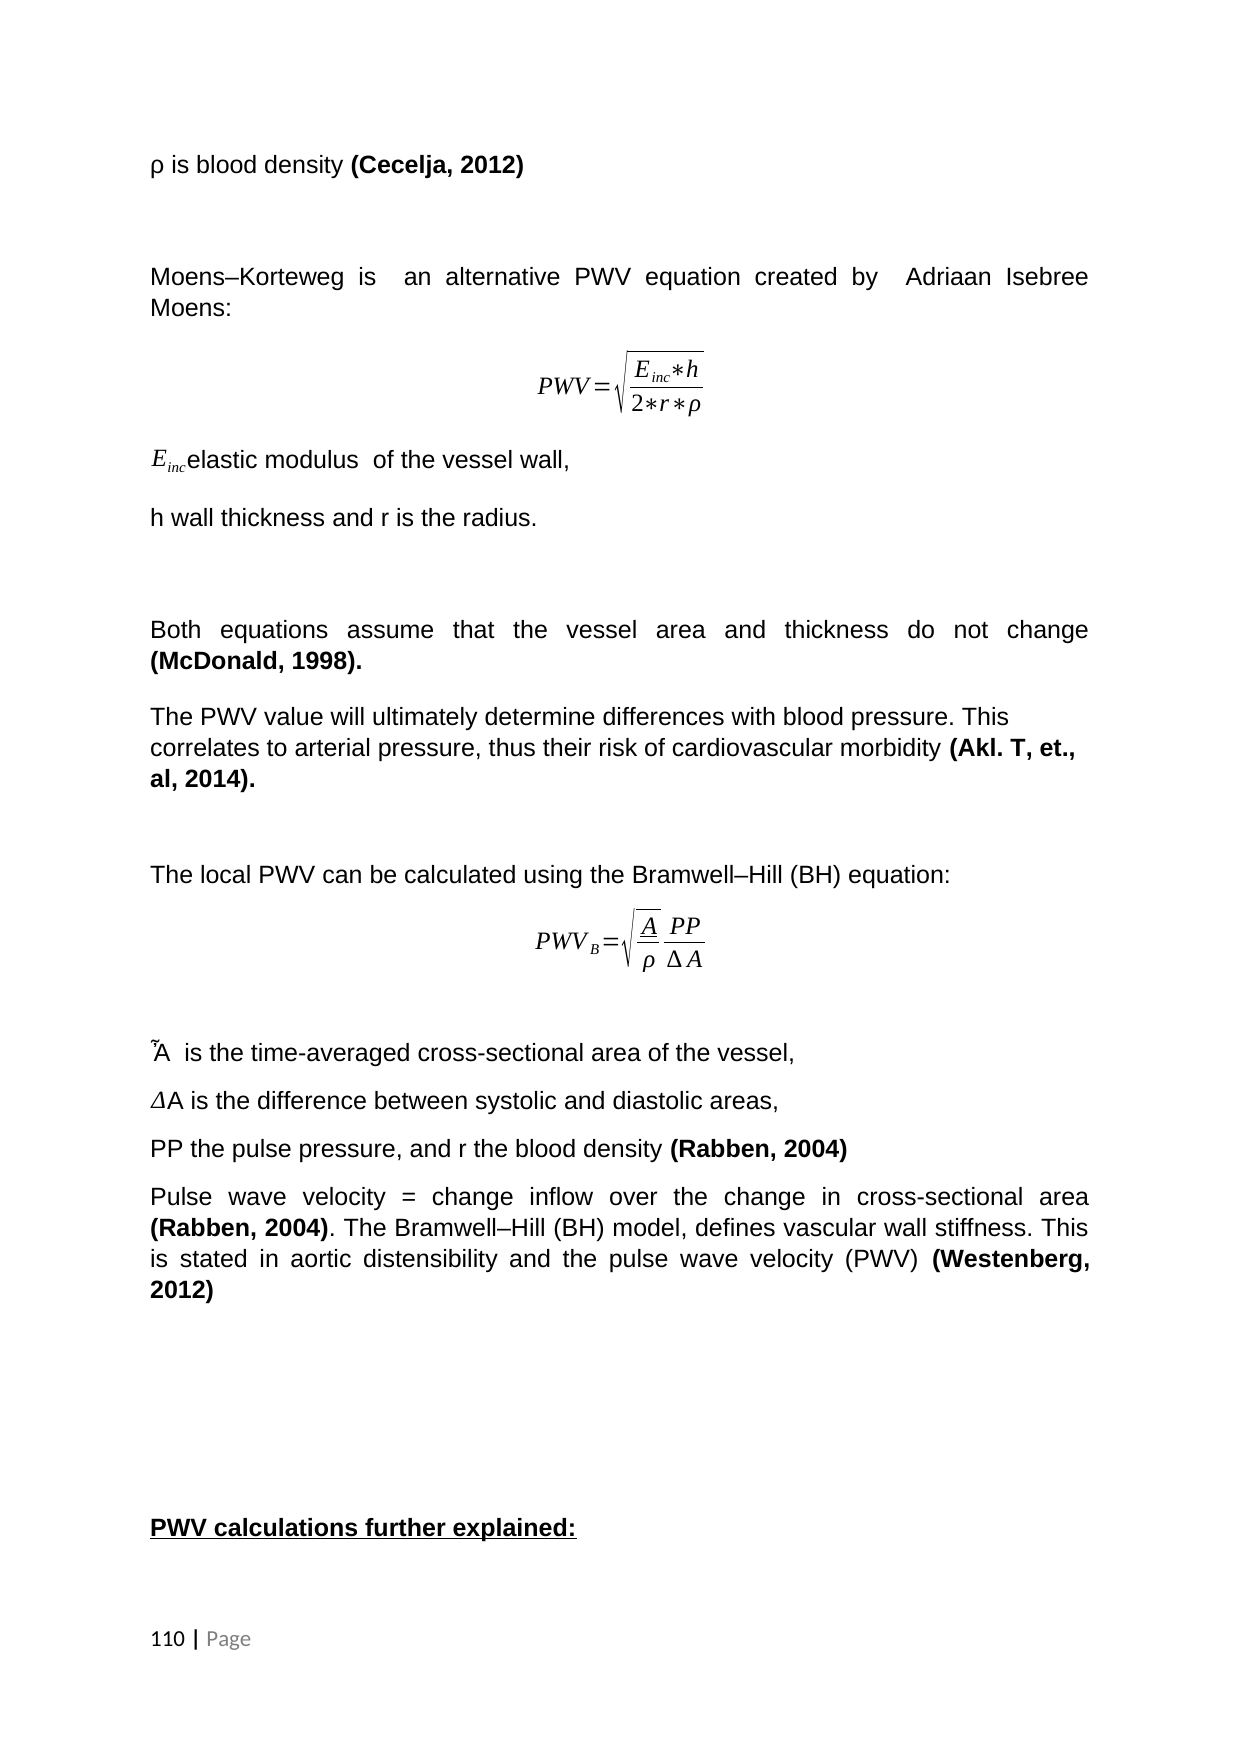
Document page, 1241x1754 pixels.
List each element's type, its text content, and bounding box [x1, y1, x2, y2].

text ρ is blood density (Cecelja, 2012) [150, 150, 1090, 179]
text PWV calculations further explained: [150, 1513, 1090, 1542]
text The local PWV can be calculated using the Bramwell–Hill (BH) equation: [150, 860, 1090, 888]
text h wall thickness {\displaystyle h}and r is the radius. [150, 503, 1090, 532]
text A is the difference between systolic and diastolic areas, [150, 1086, 1090, 1115]
text Ἆ is the time-averaged cross-sectional area of the vessel, [150, 1038, 1090, 1067]
text PP the pulse pressure, and r the blood density (Rabben, 2004) [150, 1134, 1090, 1162]
text Pulse wave velocity = change inflow over the change in cross-sectional area (Rabben, 2004). The Bramwell–Hill (BH) model, defines vascular wall stiffness. This is stated in aortic distensibility and the pulse wave velocity (PWV) (Westenberg, 2012) [150, 1181, 1090, 1303]
text Both equations assume that the vessel area and thickness do not change (McDonald, 1998). [150, 615, 1090, 675]
text The PWV value will ultimately determine differences with blood pressure. This correlates to arterial pressure, thus their risk of cardiovascular morbidity (Akl. T, et., al, 2014). [150, 702, 1090, 793]
text elastic modulus {\displaystyle {E_{\mathrm {inc} }}} of the vessel wall, [150, 444, 1090, 476]
text Moens–Korteweg is an alternative PWV equation created by Adriaan Isebree Moens: [150, 262, 1090, 322]
